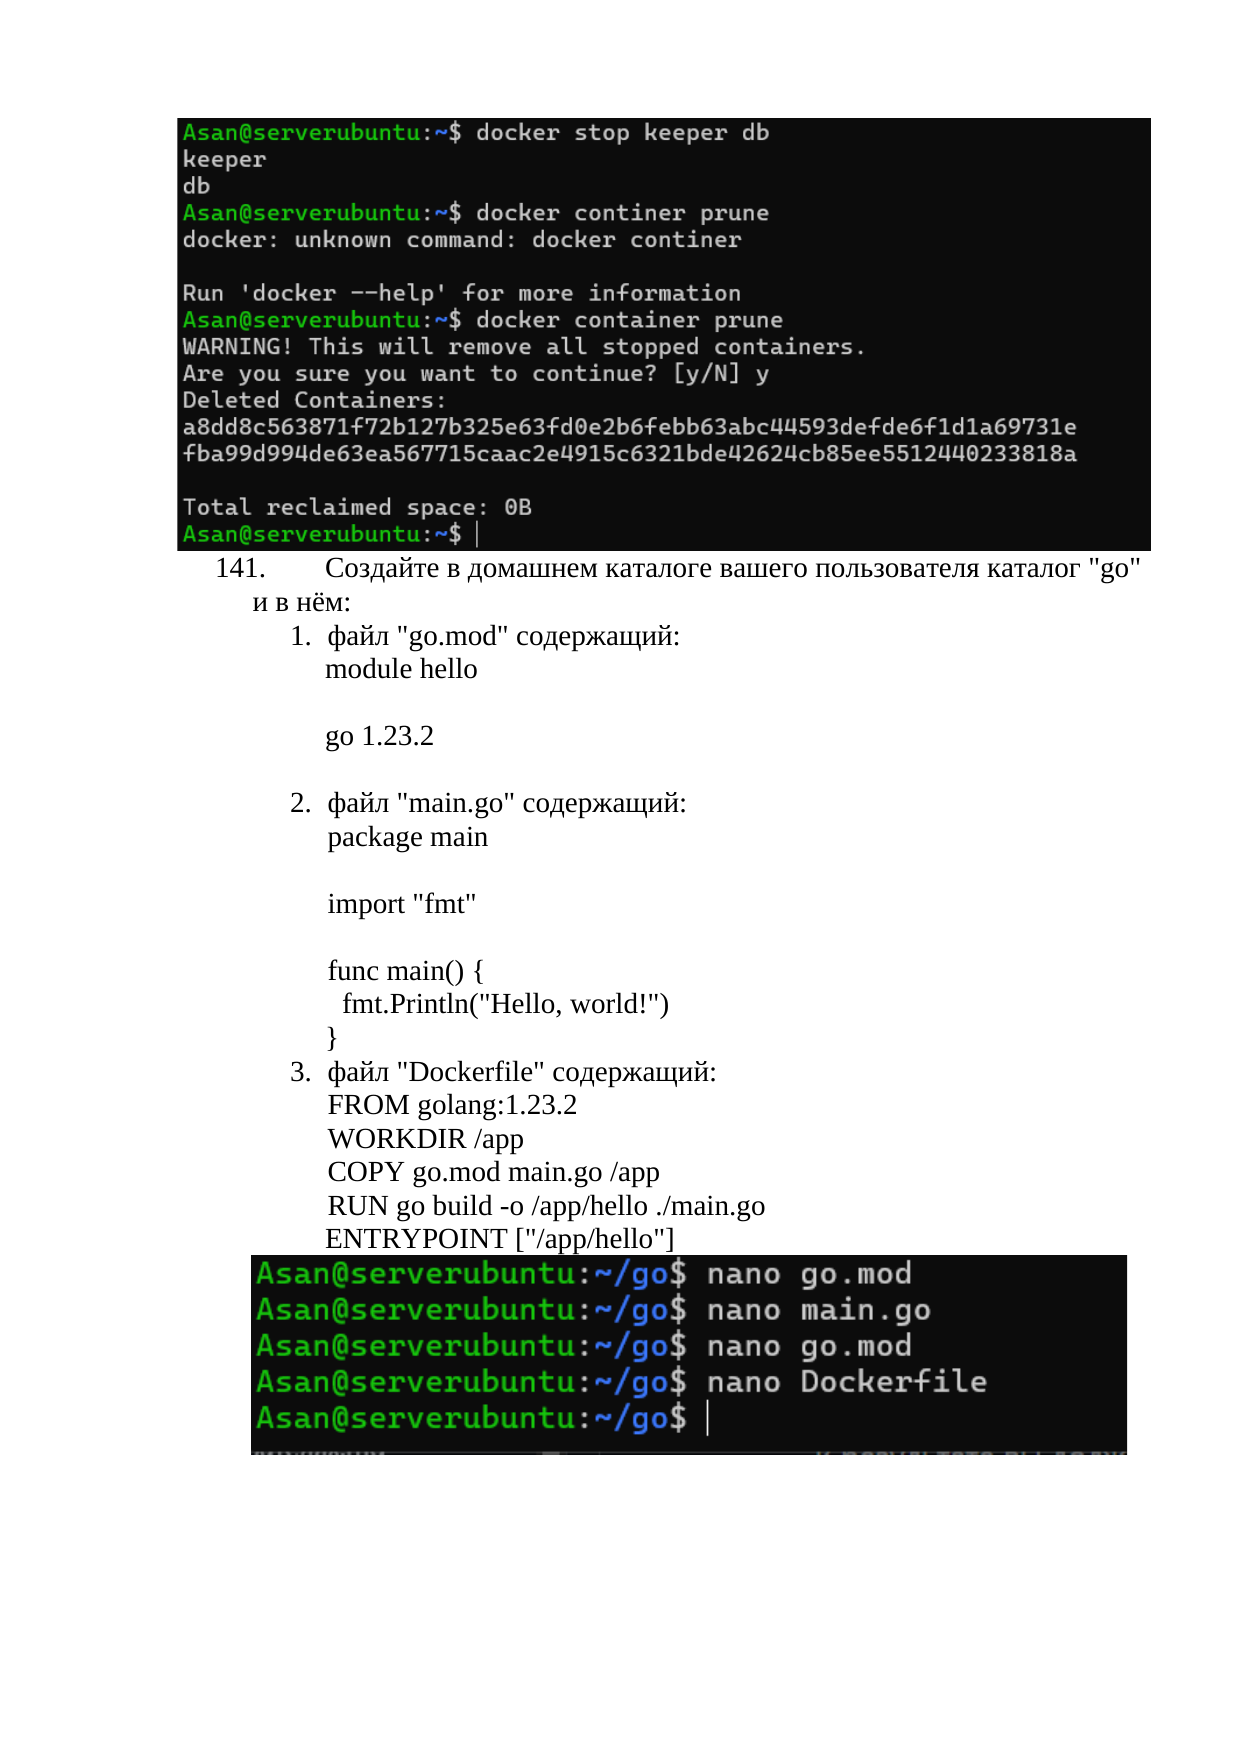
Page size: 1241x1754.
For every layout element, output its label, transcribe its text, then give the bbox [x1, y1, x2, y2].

text RUN go build -o /app/hello ./main.go [327, 1188, 1152, 1221]
text package main [327, 819, 1152, 852]
picture [177, 118, 1151, 551]
text fmt.Println("Hello, world!") [327, 987, 1152, 1020]
text func main() { [327, 953, 1152, 987]
list Создайте в домашнем каталоге вашего пользователя каталог "go" и в нём: [215, 551, 1152, 618]
text module hello [290, 651, 1152, 685]
text import "fmt" [327, 886, 1152, 919]
text FROM golang:1.23.2 [327, 1087, 1152, 1121]
picture [251, 1255, 1128, 1455]
text go 1.23.2 [251, 718, 1152, 752]
list файл "go.mod" содержащий: [290, 618, 1152, 651]
text } [251, 1020, 1152, 1054]
text WORKDIR /app [327, 1121, 1152, 1154]
list файл "main.go" содержащий: [290, 785, 1152, 819]
text COPY go.mod main.go /app [327, 1154, 1152, 1188]
list файл "Dockerfile" содержащий: [290, 1054, 1152, 1087]
